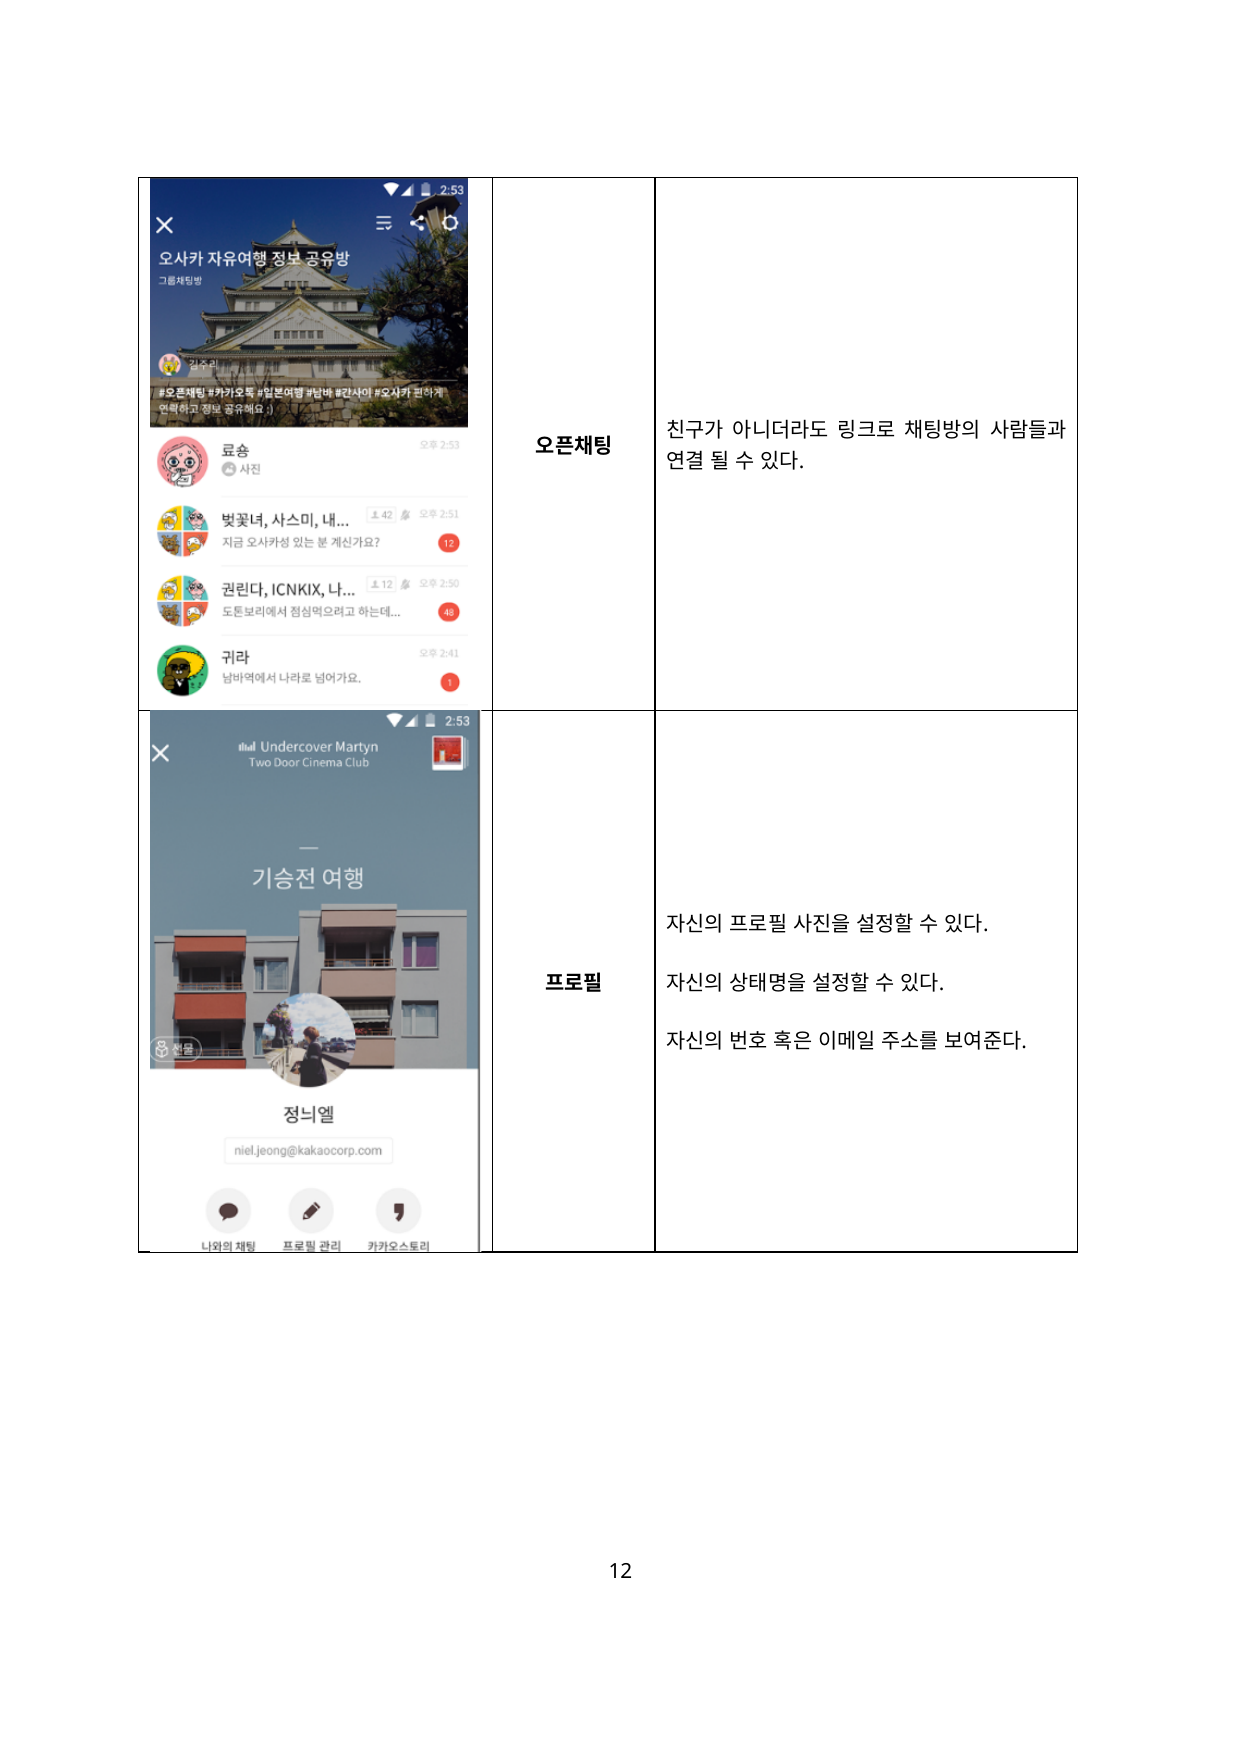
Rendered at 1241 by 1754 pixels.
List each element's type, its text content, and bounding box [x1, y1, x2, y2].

table_cell 자신의 프로필 사진을 설정할 수 있다. 자신의 상태명을 설정할 수 있다. 자신의 번호 혹은 이메일 주소를 보여준다. [656, 711, 1077, 1251]
table_cell 친구가 아니더라도 링크로 채팅방의 사람들과 연결 될 수 있다. [656, 178, 1077, 710]
table_cell 프로필 [493, 711, 654, 1251]
table_cell [139, 178, 150, 710]
table_cell 오픈채팅 [493, 178, 654, 710]
table_cell [482, 711, 492, 1251]
table_cell [139, 711, 150, 1251]
table_cell [468, 178, 492, 710]
